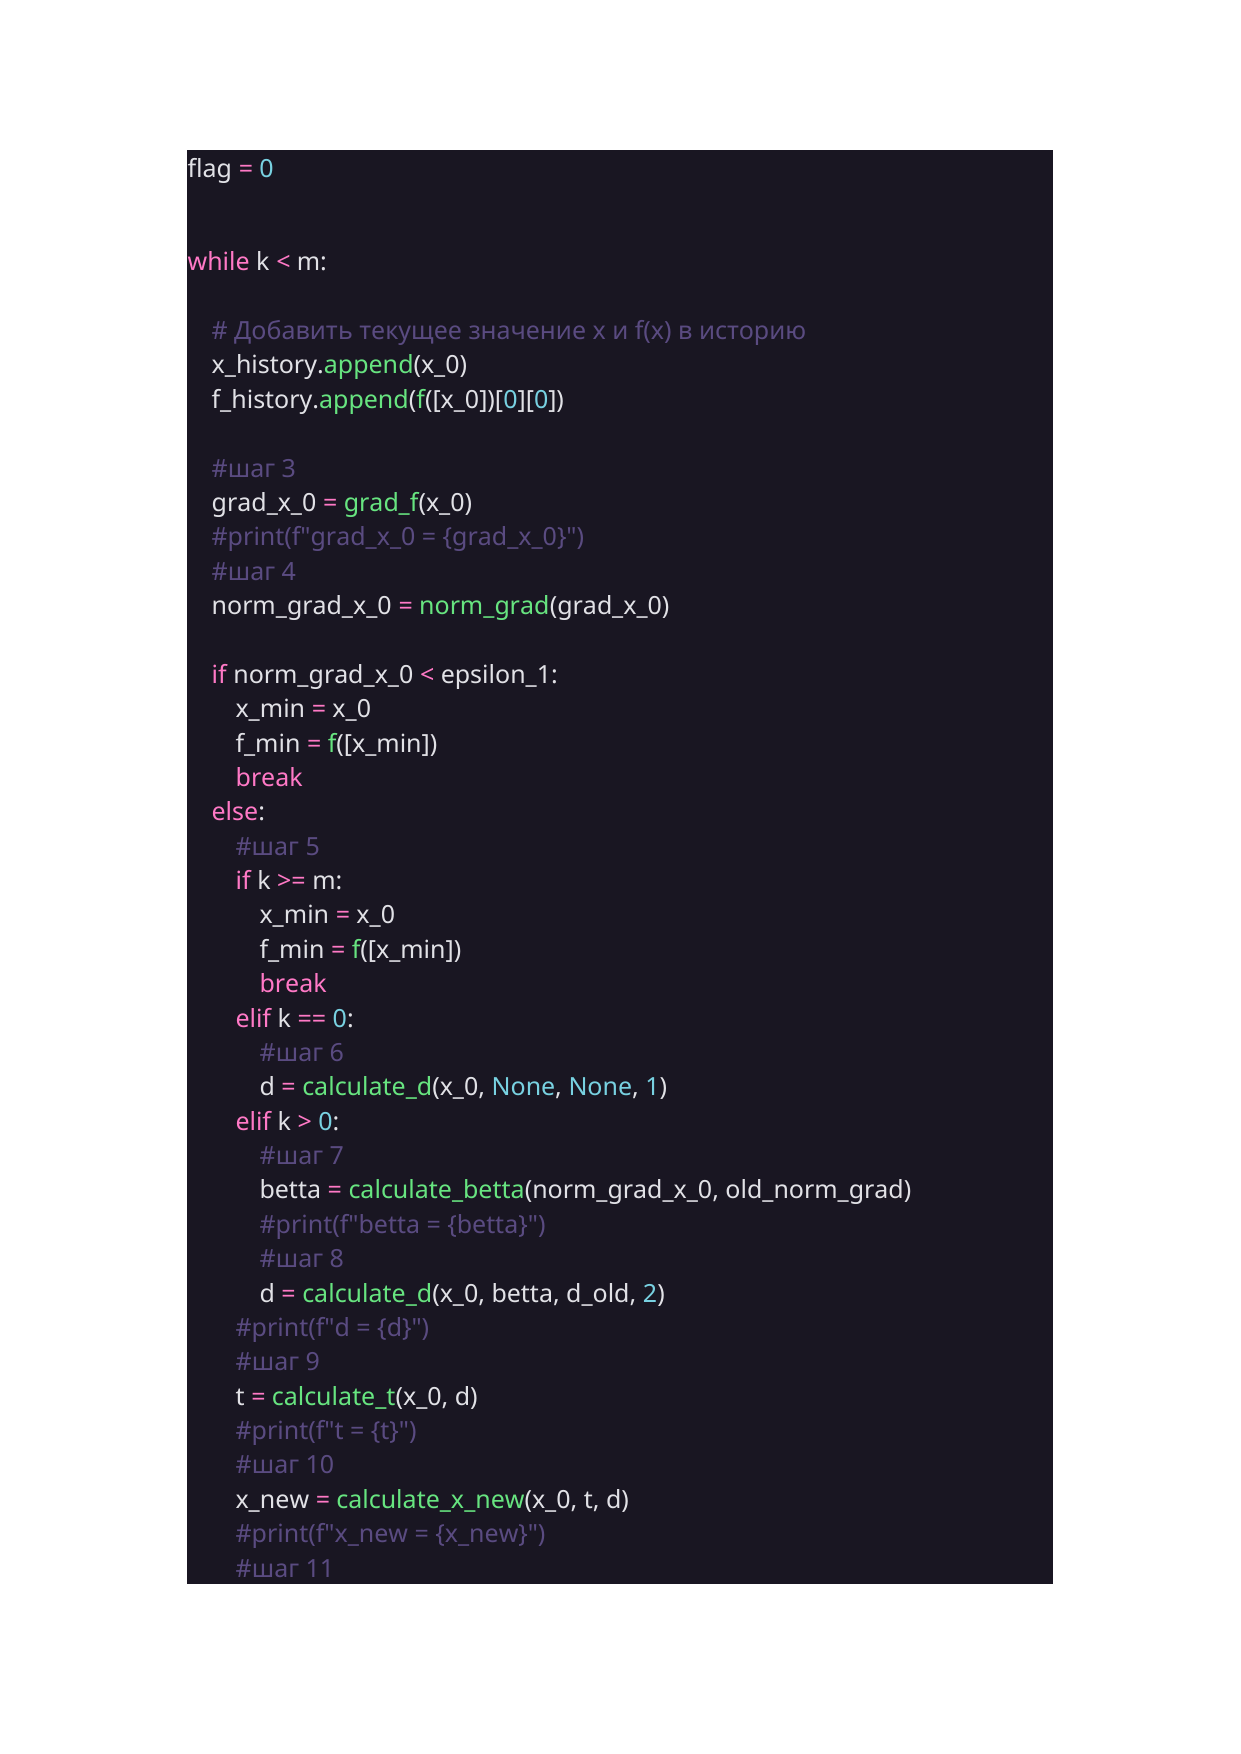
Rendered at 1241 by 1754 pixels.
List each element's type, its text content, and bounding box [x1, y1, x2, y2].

text #шаг 11 [187, 1550, 1053, 1584]
text flag = 0 [187, 150, 1053, 184]
text break [187, 759, 1053, 794]
text f_min = f([x_min]) [187, 931, 1053, 966]
text elif k > 0: [187, 1103, 1053, 1137]
text #шаг 7 [187, 1137, 1053, 1172]
text #print(f"t = {t}") [187, 1412, 1053, 1447]
text #шаг 6 [187, 1034, 1053, 1069]
text #print(f"grad_x_0 = {grad_x_0}") [187, 519, 1053, 553]
text #шаг 3 [187, 450, 1053, 484]
text #шаг 8 [187, 1241, 1053, 1275]
text #шаг 5 [187, 828, 1053, 862]
text d = calculate_d(x_0, betta, d_old, 2) [187, 1275, 1053, 1309]
text else: [187, 794, 1053, 828]
text betta = calculate_betta(norm_grad_x_0, old_norm_grad) [187, 1172, 1053, 1206]
text d = calculate_d(x_0, None, None, 1) [187, 1069, 1053, 1103]
text x_history.append(x_0) [187, 347, 1053, 381]
text #print(f"d = {d}") [187, 1309, 1053, 1344]
text #print(f"x_new = {x_new}") [187, 1516, 1053, 1550]
text f_min = f([x_min]) [187, 725, 1053, 759]
text #шаг 4 [187, 553, 1053, 587]
text if norm_grad_x_0 < epsilon_1: [187, 656, 1053, 691]
text # Добавить текущее значение x и f(x) в историю [187, 312, 1053, 347]
text x_min = x_0 [187, 897, 1053, 931]
text x_new = calculate_x_new(x_0, t, d) [187, 1481, 1053, 1516]
text grad_x_0 = grad_f(x_0) [187, 484, 1053, 519]
text while k < m: [187, 244, 1053, 278]
text if k >= m: [187, 862, 1053, 897]
text break [187, 966, 1053, 1000]
text t = calculate_t(x_0, d) [187, 1378, 1053, 1412]
text #print(f"betta = {betta}") [187, 1206, 1053, 1241]
text f_history.append(f([x_0])[0][0]) [187, 381, 1053, 416]
text elif k == 0: [187, 1000, 1053, 1034]
text norm_grad_x_0 = norm_grad(grad_x_0) [187, 587, 1053, 622]
text #шаг 9 [187, 1344, 1053, 1378]
text #шаг 10 [187, 1447, 1053, 1481]
text x_min = x_0 [187, 691, 1053, 725]
